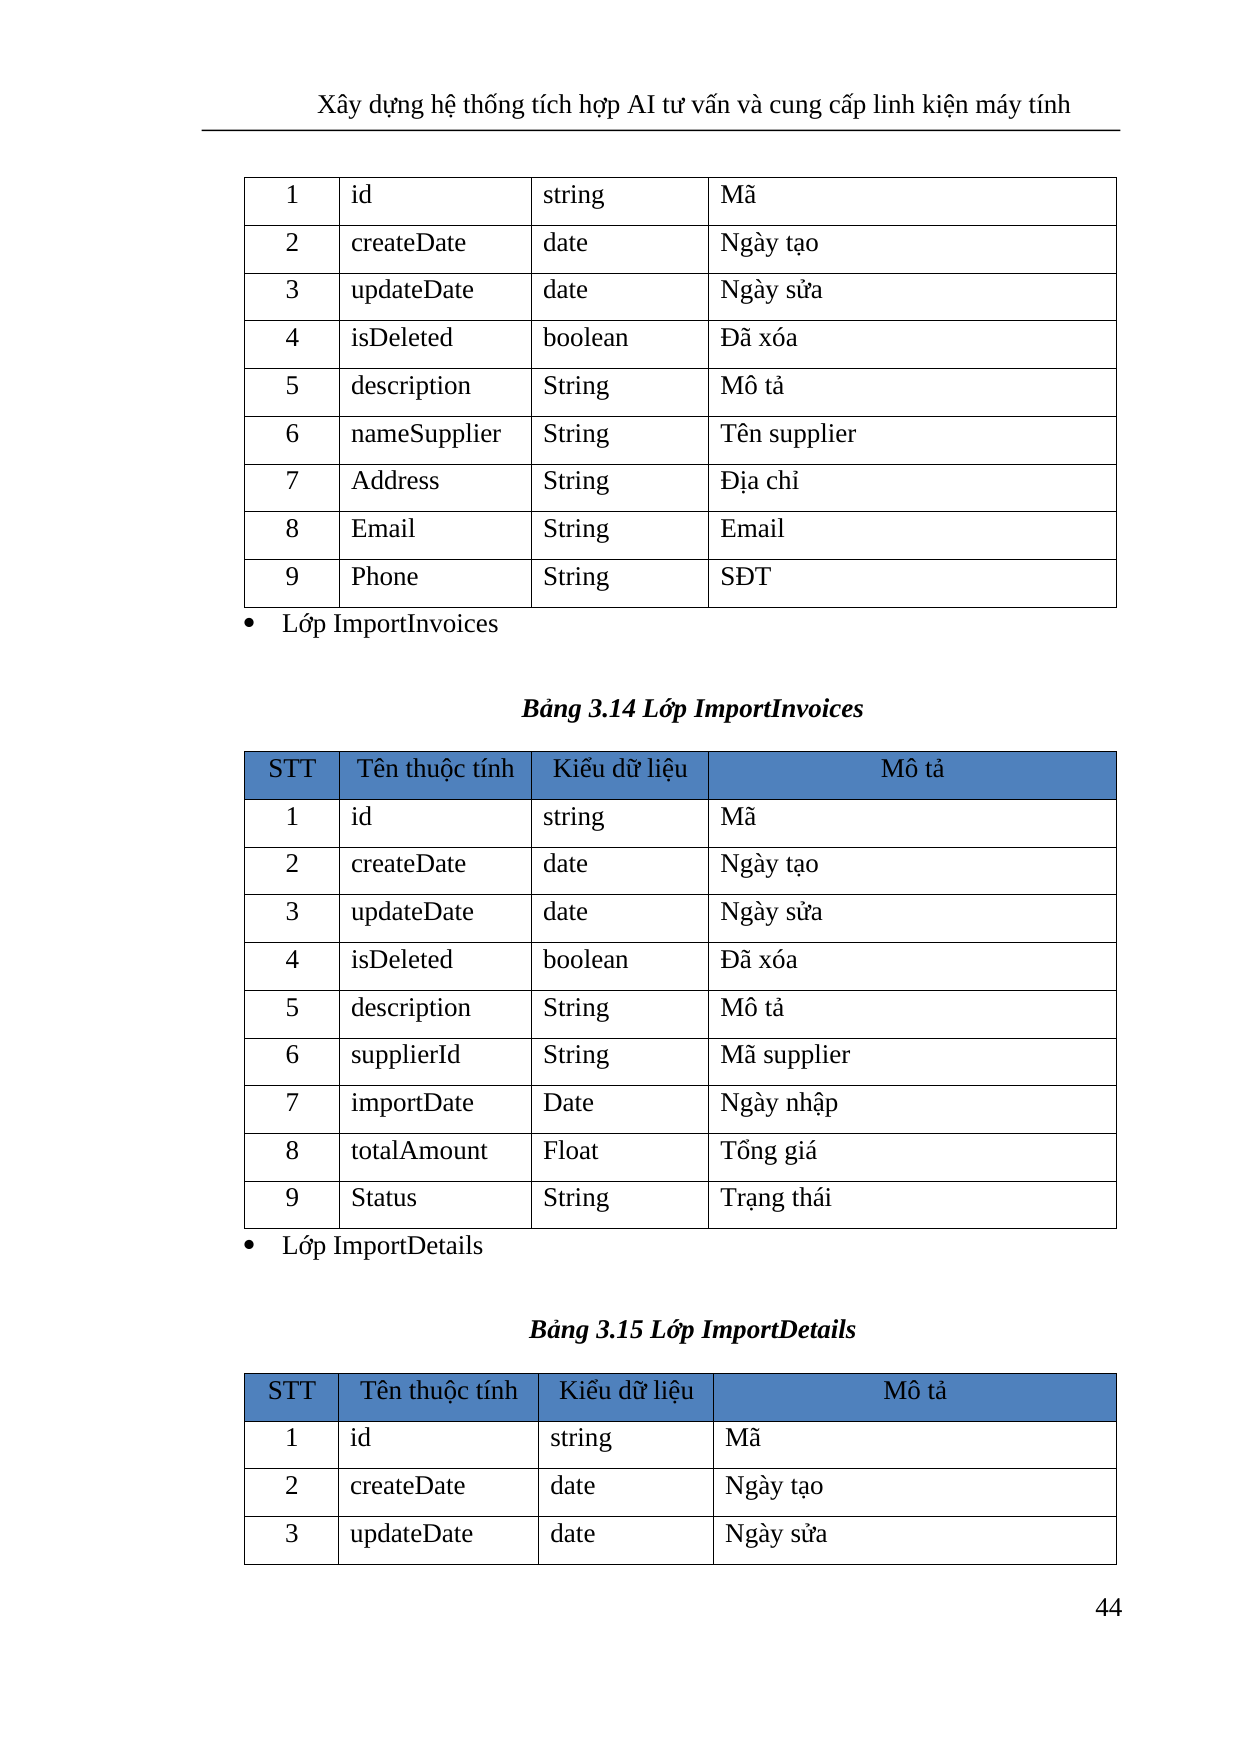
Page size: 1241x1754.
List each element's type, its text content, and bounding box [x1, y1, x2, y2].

table_header STT [245, 1374, 338, 1421]
table_cell nameSupplier [340, 417, 531, 463]
table_cell Phone [340, 560, 531, 607]
table_cell 6 [245, 417, 339, 463]
table_cell date [532, 895, 708, 942]
table_cell 3 [245, 895, 339, 942]
table_cell isDeleted [340, 943, 531, 990]
table_header Kiểu dữ liệu [539, 1374, 713, 1421]
table_cell 2 [245, 1469, 338, 1516]
table_cell Đã xóa [709, 943, 1116, 990]
list Lớp ImportInvoices [244, 608, 1122, 639]
table_cell createDate [339, 1469, 538, 1516]
table_cell 3 [245, 274, 339, 320]
table_cell Float [532, 1134, 708, 1181]
table_header Tên thuộc tính [340, 752, 531, 799]
table_cell 1 [245, 800, 339, 847]
table_header Mô tả [709, 752, 1116, 799]
table_header Tên thuộc tính [339, 1374, 538, 1421]
table_cell description [340, 369, 531, 416]
table_cell Địa chỉ [709, 465, 1116, 511]
table_cell String [532, 369, 708, 416]
table_header Mô tả [714, 1374, 1116, 1421]
table_cell 9 [245, 560, 339, 607]
table_cell Date [532, 1086, 708, 1133]
table_cell id [340, 800, 531, 847]
table_cell Ngày sửa [709, 895, 1116, 942]
table_cell string [539, 1422, 713, 1468]
table_cell date [532, 848, 708, 894]
table_cell Ngày sửa [709, 274, 1116, 320]
table_cell 9 [245, 1182, 339, 1228]
table_cell Mô tả [709, 369, 1116, 416]
table_cell 7 [245, 1086, 339, 1133]
table_cell Ngày nhập [709, 1086, 1116, 1133]
table_cell createDate [340, 848, 531, 894]
table_cell supplierId [340, 1039, 531, 1085]
table_cell Tổng giá [709, 1134, 1116, 1181]
table_cell id [339, 1422, 538, 1468]
table_cell Ngày tạo [709, 848, 1116, 894]
table_cell Mô tả [709, 991, 1116, 1037]
table_cell 2 [245, 226, 339, 273]
table_cell 1 [245, 178, 339, 225]
table_cell String [532, 560, 708, 607]
table_cell Đã xóa [709, 321, 1116, 368]
table_cell 4 [245, 321, 339, 368]
table_cell 5 [245, 991, 339, 1037]
table_cell Tên supplier [709, 417, 1116, 463]
table_cell importDate [340, 1086, 531, 1133]
table_cell date [539, 1469, 713, 1516]
table_cell boolean [532, 321, 708, 368]
table_cell String [532, 417, 708, 463]
table_cell 4 [245, 943, 339, 990]
table_cell String [532, 991, 708, 1037]
table_cell totalAmount [340, 1134, 531, 1181]
table_cell updateDate [340, 274, 531, 320]
table_cell boolean [532, 943, 708, 990]
table_cell 7 [245, 465, 339, 511]
table_cell Email [709, 512, 1116, 559]
table_cell 2 [245, 848, 339, 894]
table_cell string [532, 178, 708, 225]
table_header Kiểu dữ liệu [532, 752, 708, 799]
table_cell String [532, 1039, 708, 1085]
table_cell date [532, 226, 708, 273]
table_cell Trạng thái [709, 1182, 1116, 1228]
table_cell id [340, 178, 531, 225]
table_cell Mã [709, 800, 1116, 847]
table_cell 5 [245, 369, 339, 416]
table_cell string [532, 800, 708, 847]
table_cell Ngày tạo [714, 1469, 1116, 1516]
table_cell isDeleted [340, 321, 531, 368]
table_cell description [340, 991, 531, 1037]
table_cell Email [340, 512, 531, 559]
table_cell updateDate [339, 1517, 538, 1564]
list Lớp ImportDetails [244, 1229, 1122, 1261]
table_cell 1 [245, 1422, 338, 1468]
table_cell Ngày tạo [709, 226, 1116, 273]
table_cell Mã [714, 1422, 1116, 1468]
table_cell 8 [245, 1134, 339, 1181]
table_cell Mã [709, 178, 1116, 225]
table_cell 8 [245, 512, 339, 559]
table_cell SĐT [709, 560, 1116, 607]
table_cell createDate [340, 226, 531, 273]
table_cell Address [340, 465, 531, 511]
table_cell updateDate [340, 895, 531, 942]
table_cell Status [340, 1182, 531, 1228]
table_cell String [532, 465, 708, 511]
table_cell 6 [245, 1039, 339, 1085]
table_cell Mã supplier [709, 1039, 1116, 1085]
table_cell date [539, 1517, 713, 1564]
table_cell Ngày sửa [714, 1517, 1116, 1564]
table_cell String [532, 1182, 708, 1228]
table_header STT [245, 752, 339, 799]
table_cell String [532, 512, 708, 559]
table_cell 3 [245, 1517, 338, 1564]
table_cell date [532, 274, 708, 320]
